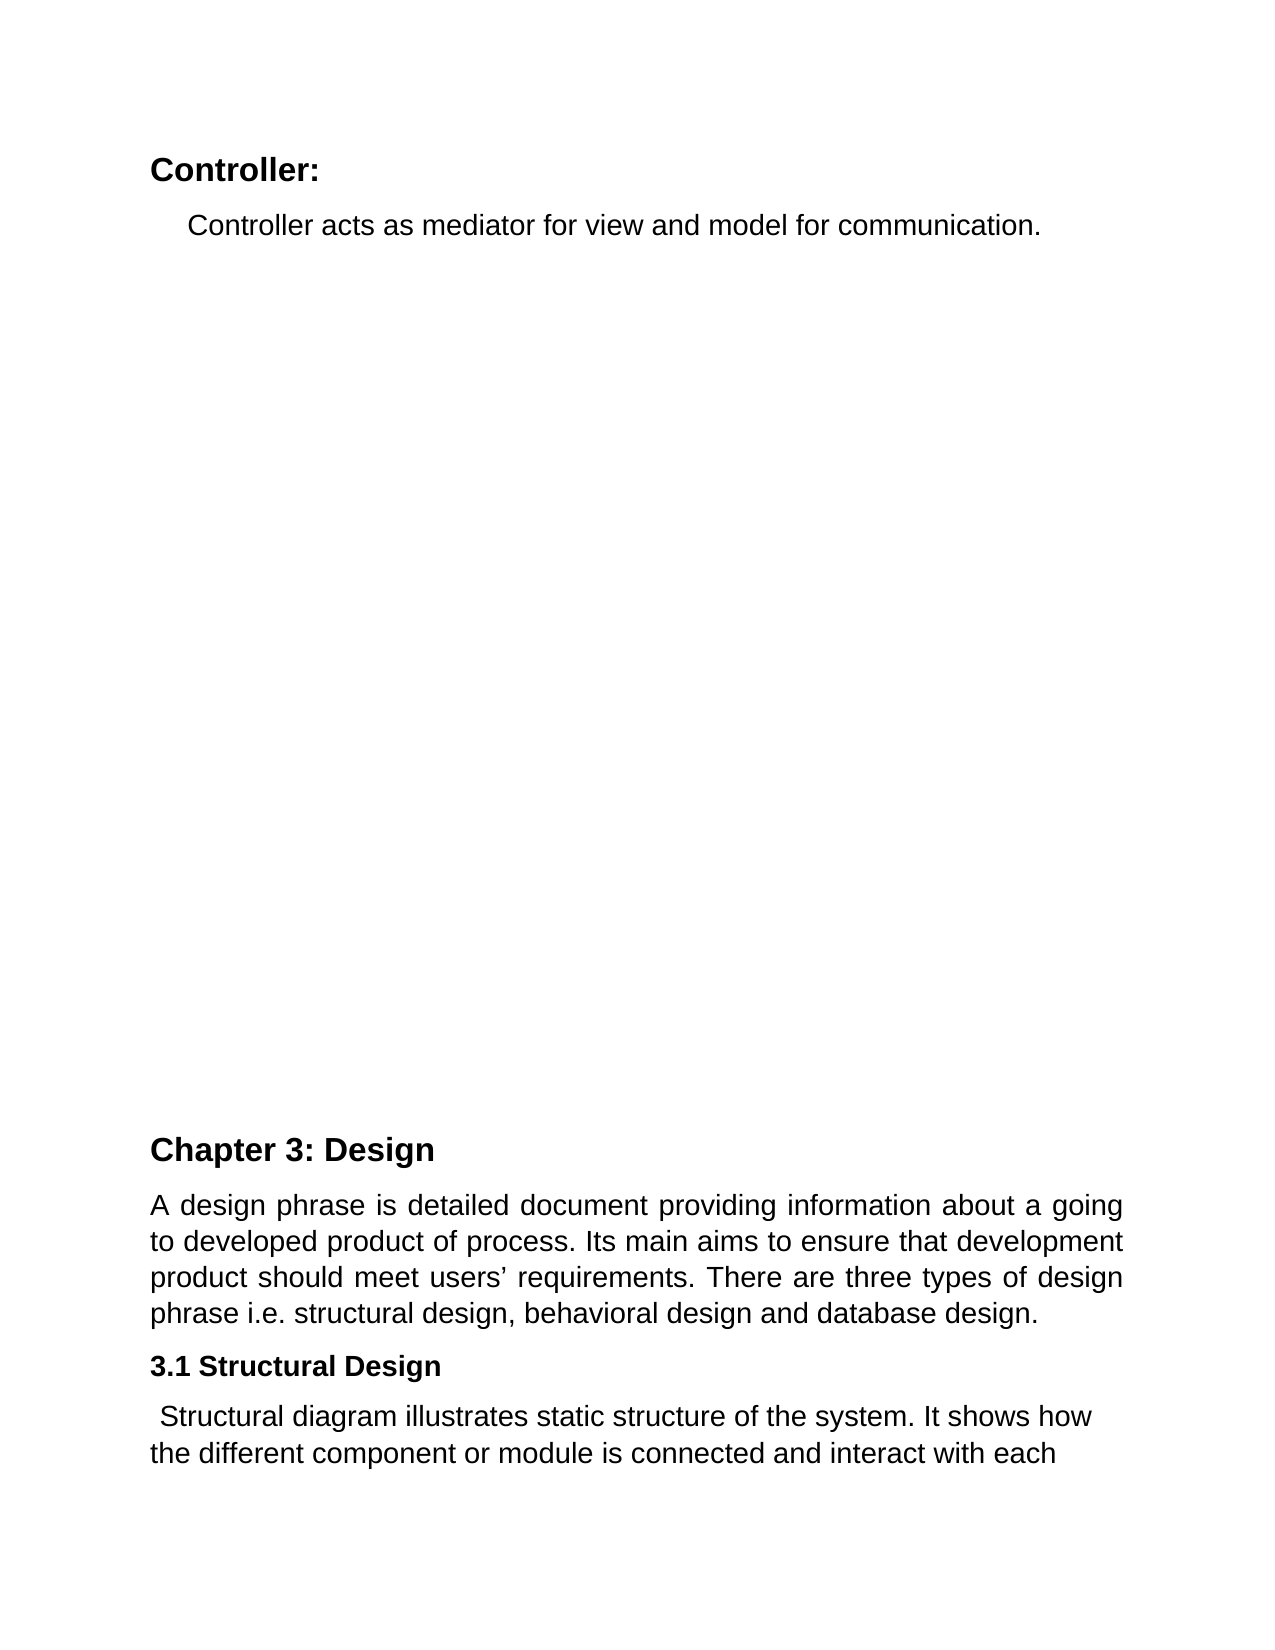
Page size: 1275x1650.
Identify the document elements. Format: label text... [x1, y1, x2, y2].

subtitle 3.1 Structural Design [150, 1349, 1125, 1383]
text Controller: [150, 150, 1125, 188]
subtitle Chapter 3: Design [150, 1130, 1125, 1169]
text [150, 1399, 1125, 1469]
text A design phrase is detailed document providing information about a going to developed product of process. Its main aims to ensure that development product should meet users’ requirements. There are three types of design phrase i.e. structural design, behavioral design and database design. [150, 1188, 1125, 1330]
text Controller acts as mediator for view and model for communication. [150, 208, 1125, 242]
